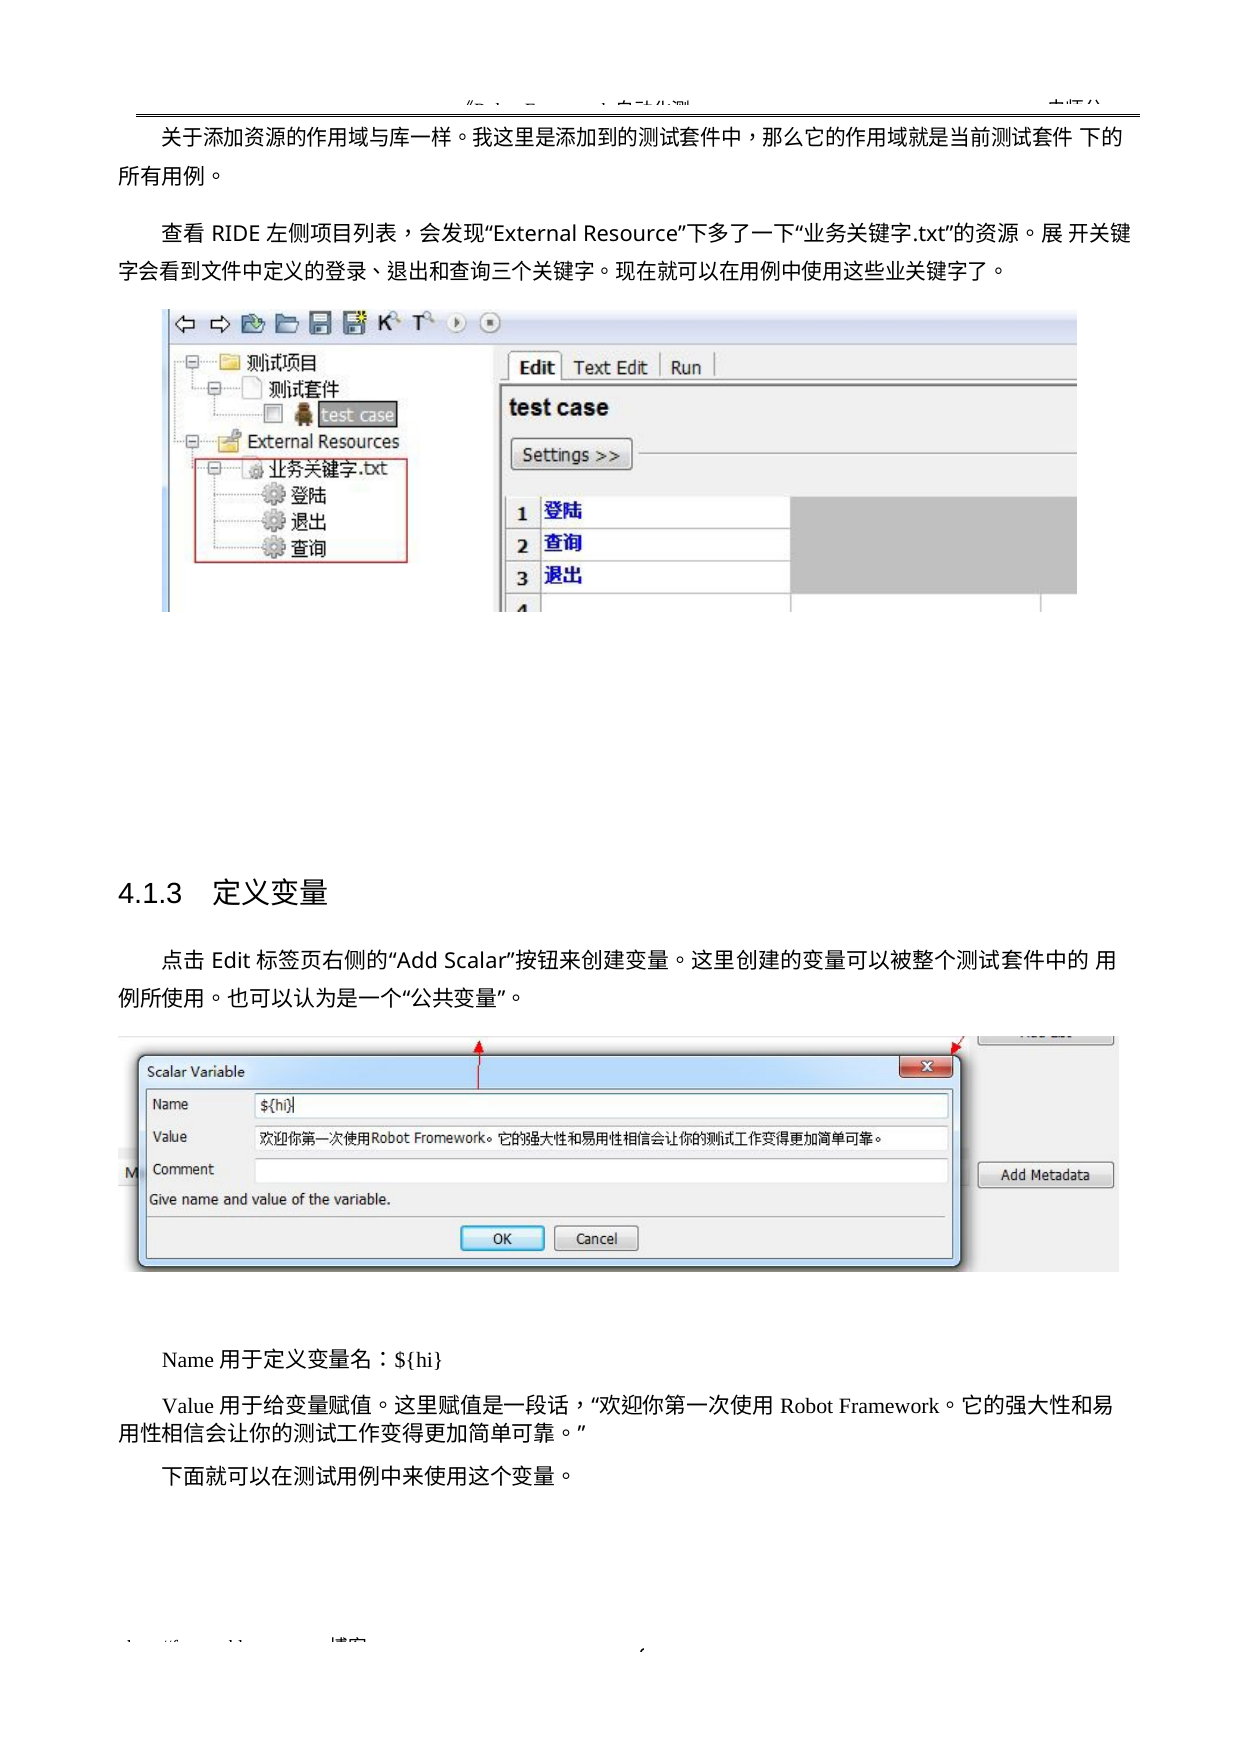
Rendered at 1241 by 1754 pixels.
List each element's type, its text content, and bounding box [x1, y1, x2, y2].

picture [118, 1036, 1120, 1272]
text Value 用于给变量赋值。这里赋值是一段话，“欢迎你第一次使用 Robot Framework。它的强大性和易 用性相信会让你的测试工作变得更加简单可靠。” [118, 1390, 1135, 1447]
text 查看 RIDE 左侧项目列表，会发现“External Resource”下多了一下“业务关键字.txt”的资源。展 开关键字会看到文件中定义的登录、退出和查询三个关键字。现在就可以在用例中使用这些业关键字了。 [118, 218, 1135, 286]
subtitle 4.1.3 定义变量 [118, 872, 1135, 912]
text 关于添加资源的作用域与库一样。我这里是添加到的测试套件中，那么它的作用域就是当前测试套件 下的所有用例。 [118, 122, 1135, 190]
picture [161, 309, 1077, 612]
text Name 用于定义变量名：${hi} [162, 1344, 1135, 1373]
text 点击 Edit 标签页右侧的“Add Scalar”按钮来创建变量。这里创建的变量可以被整个测试套件中的 用例所使用。也可以认为是一个“公共变量”。 [118, 945, 1135, 1013]
text 下面就可以在测试用例中来使用这个变量。 [162, 1461, 1135, 1491]
